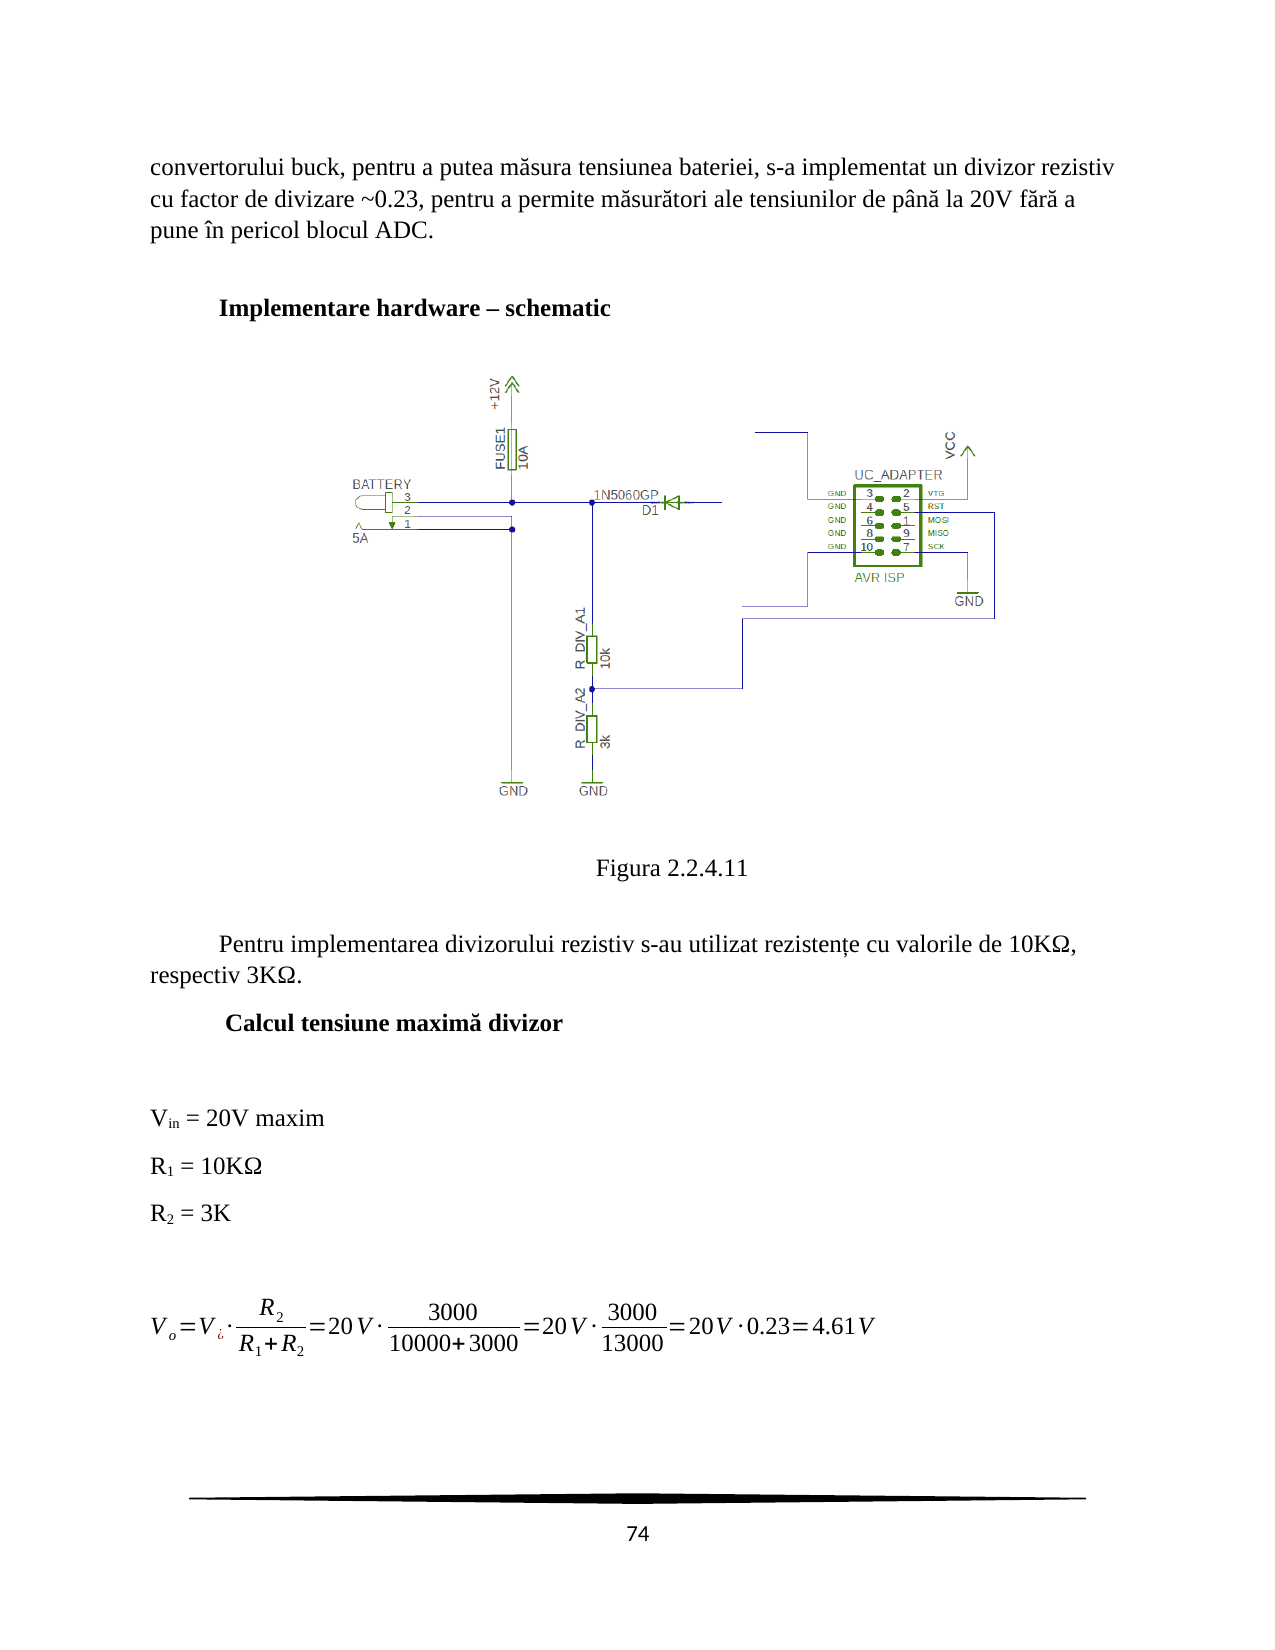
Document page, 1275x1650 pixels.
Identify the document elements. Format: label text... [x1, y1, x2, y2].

text Figura 2.2.4.11 [150, 851, 1125, 882]
text Vin = 20V maxim [150, 1103, 1125, 1132]
text Calcul tensiune maximă divizor [150, 1008, 1125, 1036]
text Pentru implementarea divizorului rezistiv s-au utilizat rezistențe cu valorile de 10KΩ, respectiv 3KΩ. [150, 929, 1125, 989]
text Implementare hardware – schematic [150, 291, 1125, 322]
text R1 = 10KΩ [150, 1151, 1125, 1179]
picture [339, 368, 1005, 804]
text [150, 150, 1125, 244]
text R2 = 3K [150, 1198, 1125, 1227]
